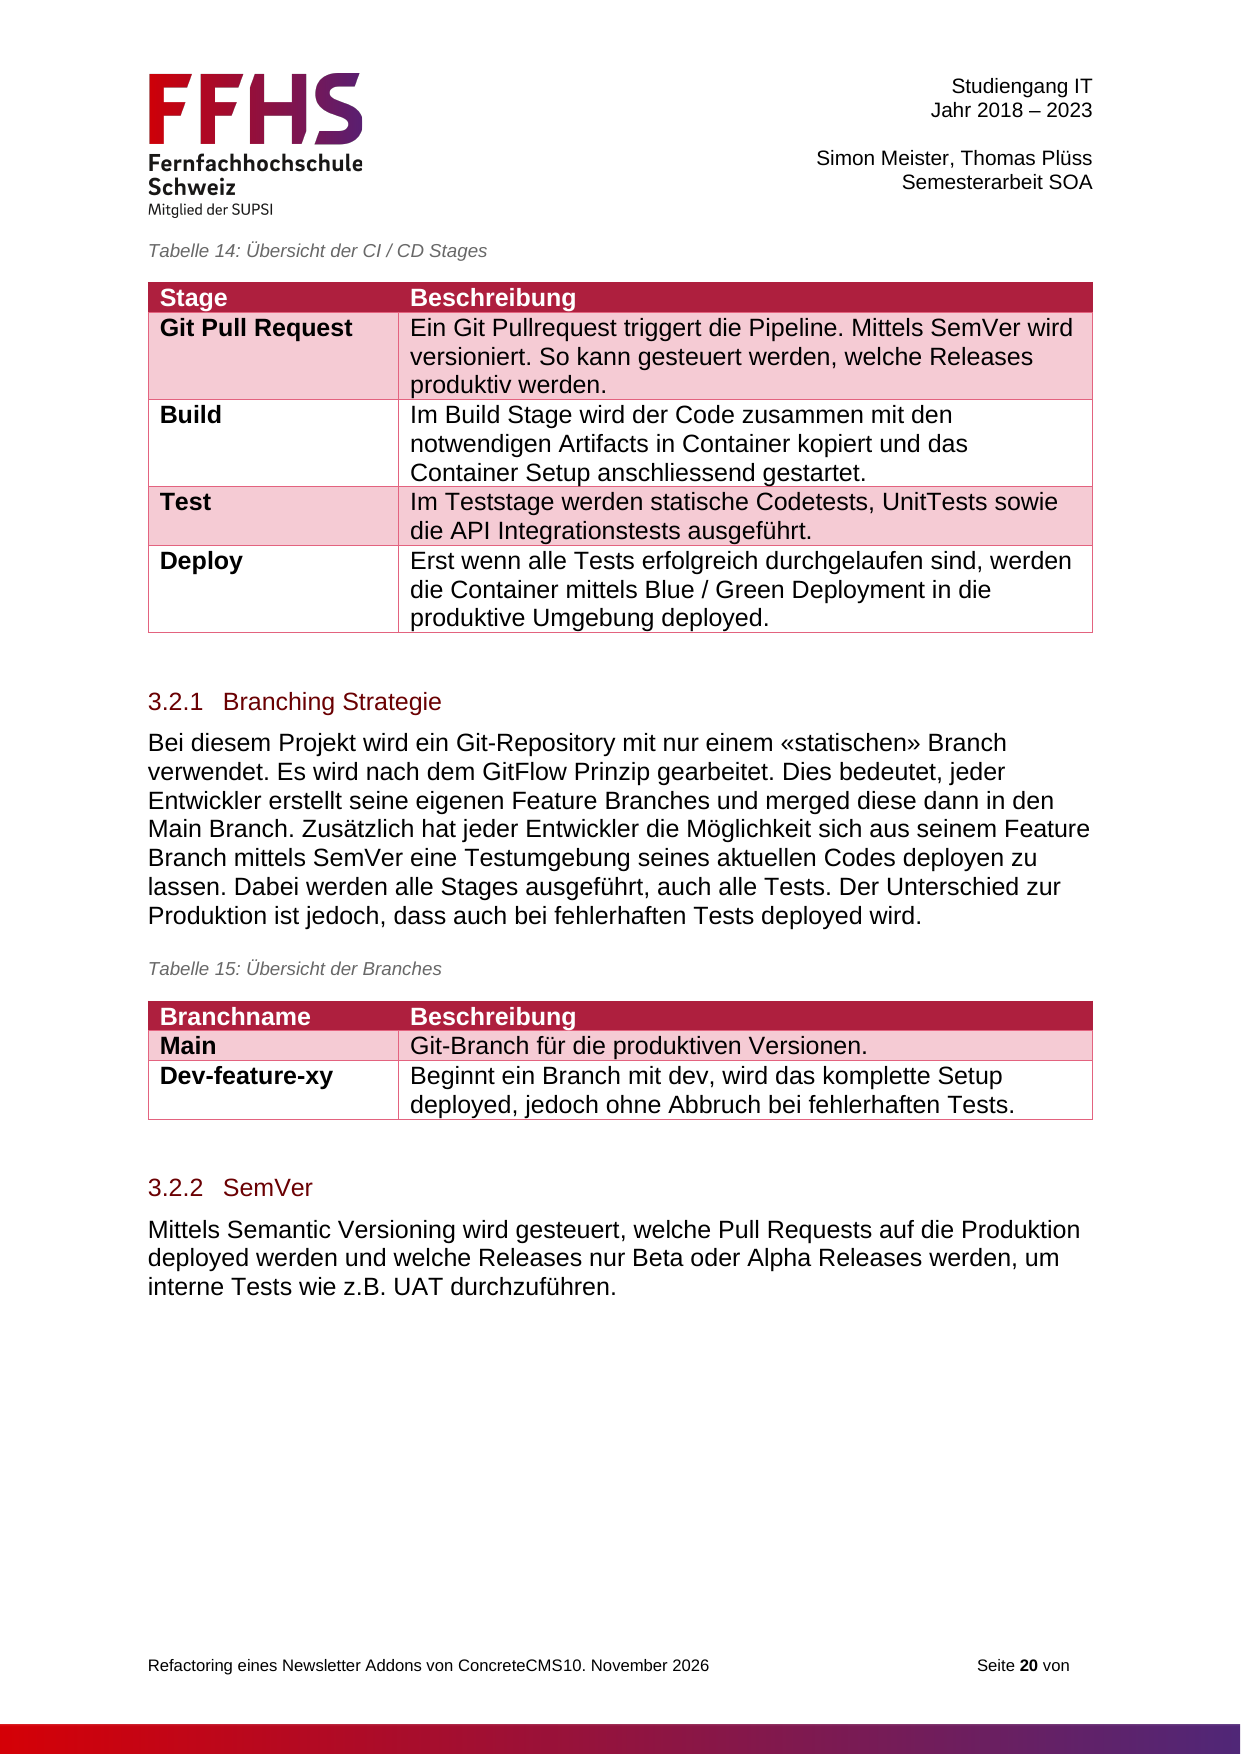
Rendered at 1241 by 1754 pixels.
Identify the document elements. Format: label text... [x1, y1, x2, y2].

table_header Beschreibung [399, 1002, 1092, 1030]
text Tabelle : Übersicht der CI / CD Stages [148, 239, 1092, 261]
table_header Stage [149, 283, 398, 312]
table_header Beschreibung [399, 283, 1092, 312]
table_cell Test [149, 487, 398, 545]
table_cell Main [149, 1031, 398, 1060]
table_cell Dev-feature-xy [149, 1061, 398, 1119]
table_cell Im Build Stage wird der Code zusammen mit den notwendigen Artifacts in Container kopiert und das Container Setup anschliessend gestartet. [399, 400, 1092, 486]
subtitle SemVer [148, 1173, 1092, 1202]
table_cell Ein Git Pullrequest triggert die Pipeline. Mittels SemVer wird versioniert. So kann gesteuert werden, welche Releases produktiv werden. [399, 313, 1092, 399]
table_cell Git Pull Request [149, 313, 398, 399]
picture [0, 1724, 1241, 1754]
text Bei diesem Projekt wird ein Git-Repository mit nur einem «statischen» Branch verwendet. Es wird nach dem GitFlow Prinzip gearbeitet. Dies bedeutet, jeder Entwickler erstellt seine eigenen Feature Branches und merged diese dann in den Main Branch. Zusätzlich hat jeder Entwickler die Möglichkeit sich aus seinem Feature Branch mittels SemVer eine Testumgebung seines aktuellen Codes deployen zu lassen. Dabei werden alle Stages ausgeführt, auch alle Tests. Der Unterschied zur Produktion ist jedoch, dass auch bei fehlerhaften Tests deployed wird. [148, 728, 1092, 929]
table_header Branchname [149, 1002, 398, 1030]
picture [148, 73, 363, 218]
table_cell Deploy [149, 546, 398, 632]
subtitle Branching Strategie [148, 687, 1092, 716]
table_cell Build [149, 400, 398, 486]
table_cell Im Teststage werden statische Codetests, UnitTests sowie die API Integrationstests ausgeführt. [399, 487, 1092, 545]
table_cell Beginnt ein Branch mit dev, wird das komplette Setup deployed, jedoch ohne Abbruch bei fehlerhaften Tests. [399, 1061, 1092, 1119]
text Tabelle : Übersicht der Branches [148, 958, 1092, 980]
text Mittels Semantic Versioning wird gesteuert, welche Pull Requests auf die Produktion deployed werden und welche Releases nur Beta oder Alpha Releases werden, um interne Tests wie z.B. UAT durchzuführen. [148, 1215, 1092, 1301]
table_cell Erst wenn alle Tests erfolgreich durchgelaufen sind, werden die Container mittels Blue / Green Deployment in die produktive Umgebung deployed. [399, 546, 1092, 632]
table_cell Git-Branch für die produktiven Versionen. [399, 1031, 1092, 1060]
